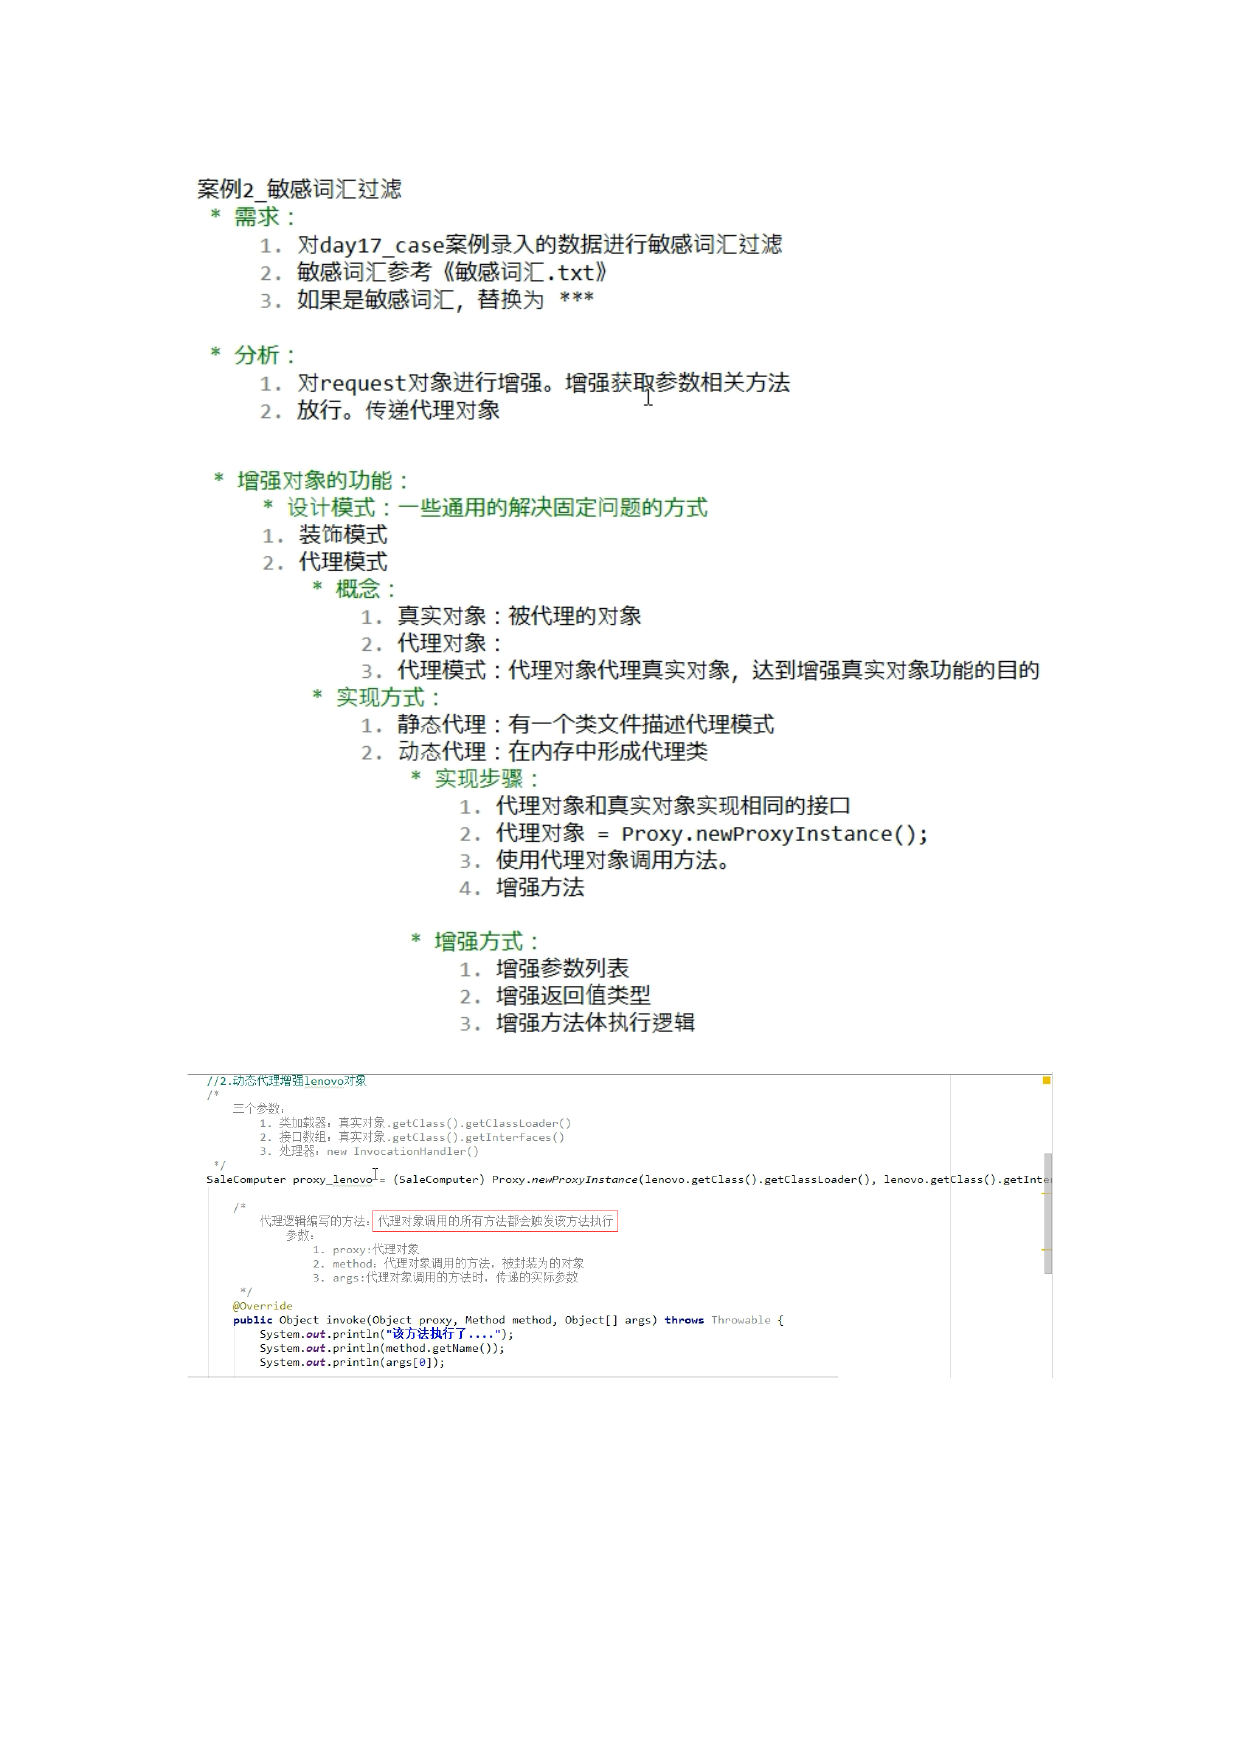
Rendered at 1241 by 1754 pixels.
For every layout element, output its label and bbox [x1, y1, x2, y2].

picture [187, 454, 1053, 1059]
picture [187, 162, 867, 441]
picture [187, 1072, 1053, 1378]
